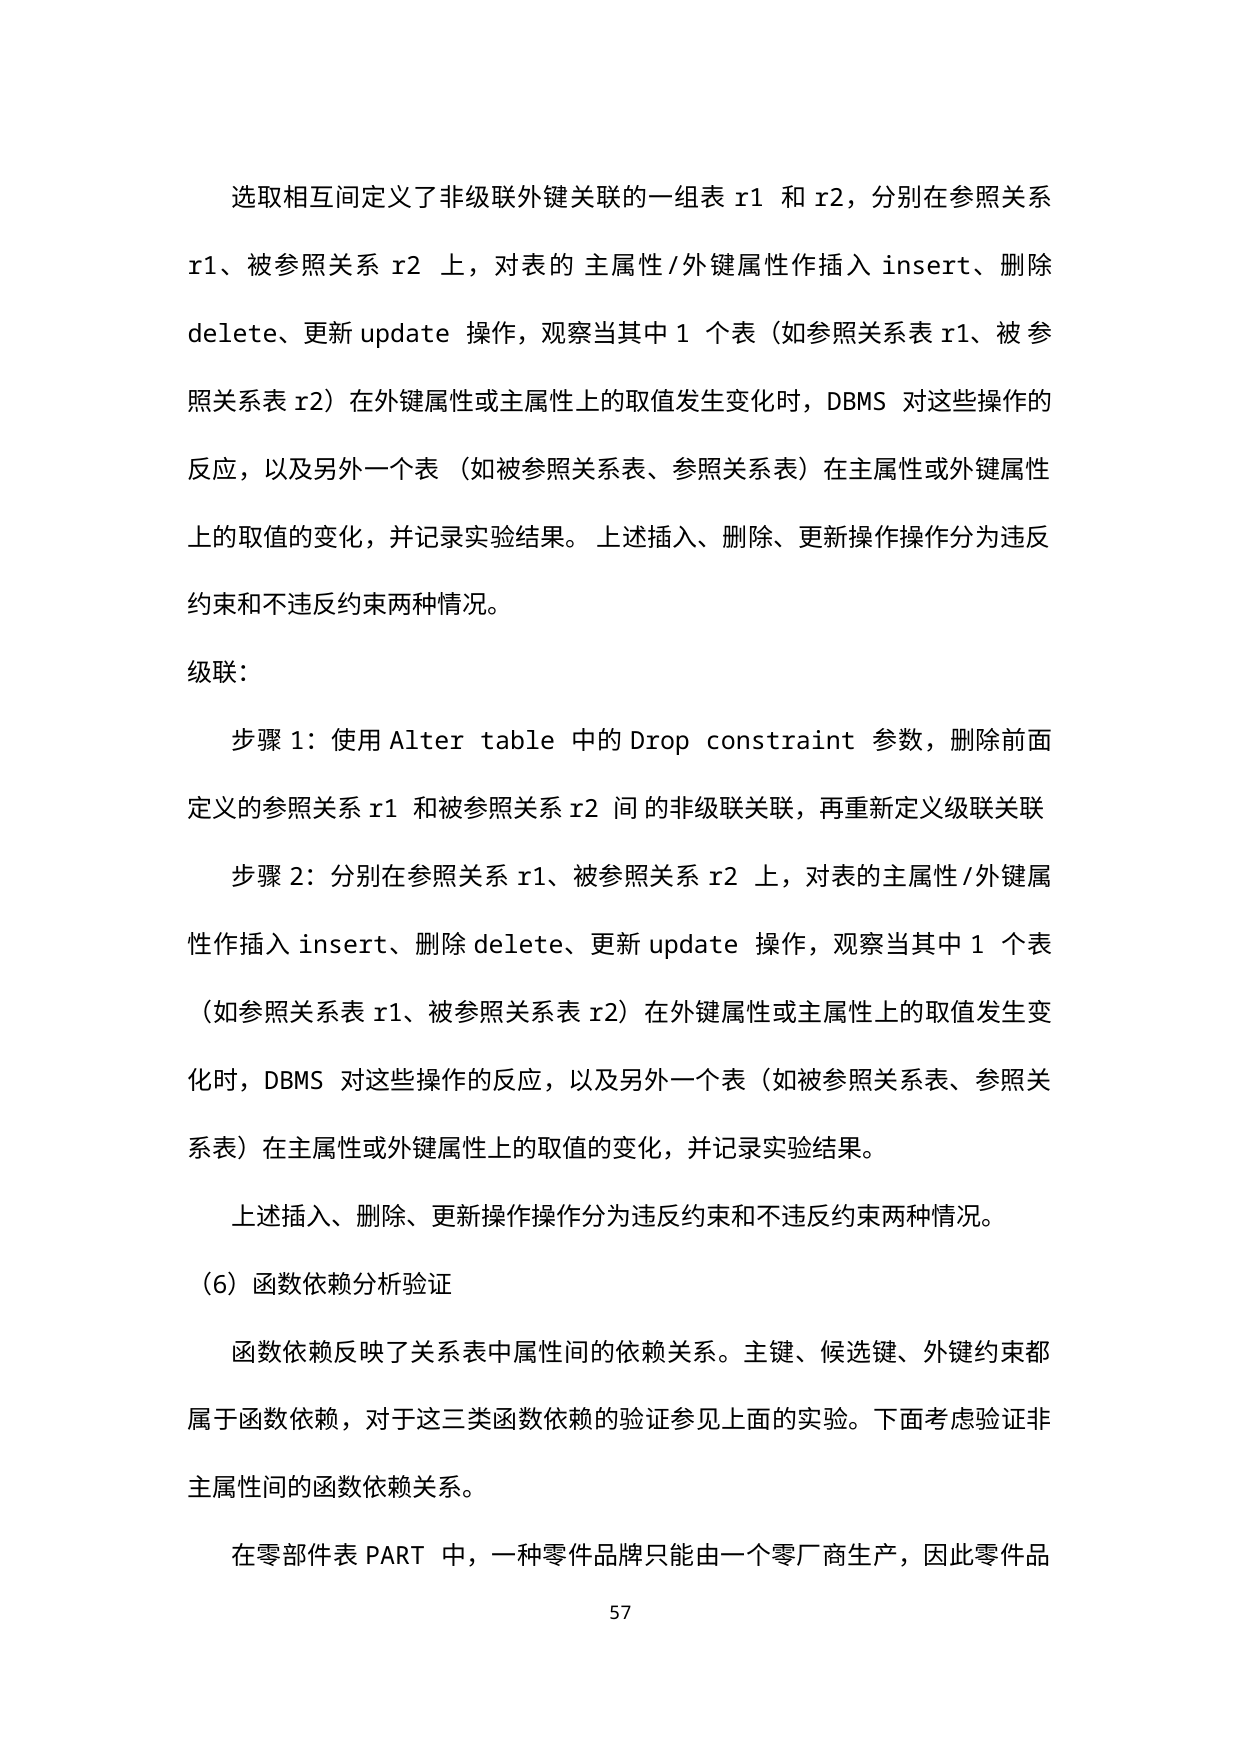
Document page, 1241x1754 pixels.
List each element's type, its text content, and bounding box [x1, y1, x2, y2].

text （6）函数依赖分析验证 [187, 1248, 1053, 1316]
text 函数依赖反映了关系表中属性间的依赖关系。主键、候选键、外键约束都属于函数依赖，对于这三类函数依赖的验证参见上面的实验。下面考虑验证非主属性间的函数依赖关系。 [187, 1316, 1053, 1520]
text 上述插入、删除、更新操作操作分为违反约束和不违反约束两种情况。 [187, 1180, 1053, 1248]
text 步骤 1：使用 Alter table 中的 Drop constraint 参数，删除前面定义的参照关系 r1 和被参照关系 r2 间 的非级联关联，再重新定义级联关联 [187, 705, 1053, 841]
text 级联： [187, 637, 1053, 705]
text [187, 1520, 1053, 1588]
text 步骤 2：分别在参照关系 r1、被参照关系 r2 上，对表的主属性/外键属性作插入 insert、删除 delete、更新 update 操作，观察当其中 1 个表（如参照关系表 r1、被参照关系表 r2）在外键属性或主属性上的取值发生变化时，DBMS 对这些操作的反应，以及另外⼀个表（如被参照关系表、参照关系表）在主属性或外键属性上的取值的变化，并记录实验结果。 [187, 841, 1053, 1180]
text 选取相互间定义了⾮级联外键关联的⼀组表 r1 和 r2，分别在参照关系 r1、被参照关系 r2 上，对表的 主属性/外键属性作插⼊ insert、删除 delete、更新 update 操作，观察当其中 1 个表（如参照关系表 r1、被 参照关系表 r2）在外键属性或主属性上的取值发⽣变化时，DBMS 对这些操作的反应，以及另外⼀个表 （如被参照关系表、参照关系表）在主属性或外键属性上的取值的变化，并记录实验结果。 上述插⼊、删除、更新操作操作分为违反约束和不违反约束两种情况。 [187, 162, 1053, 637]
